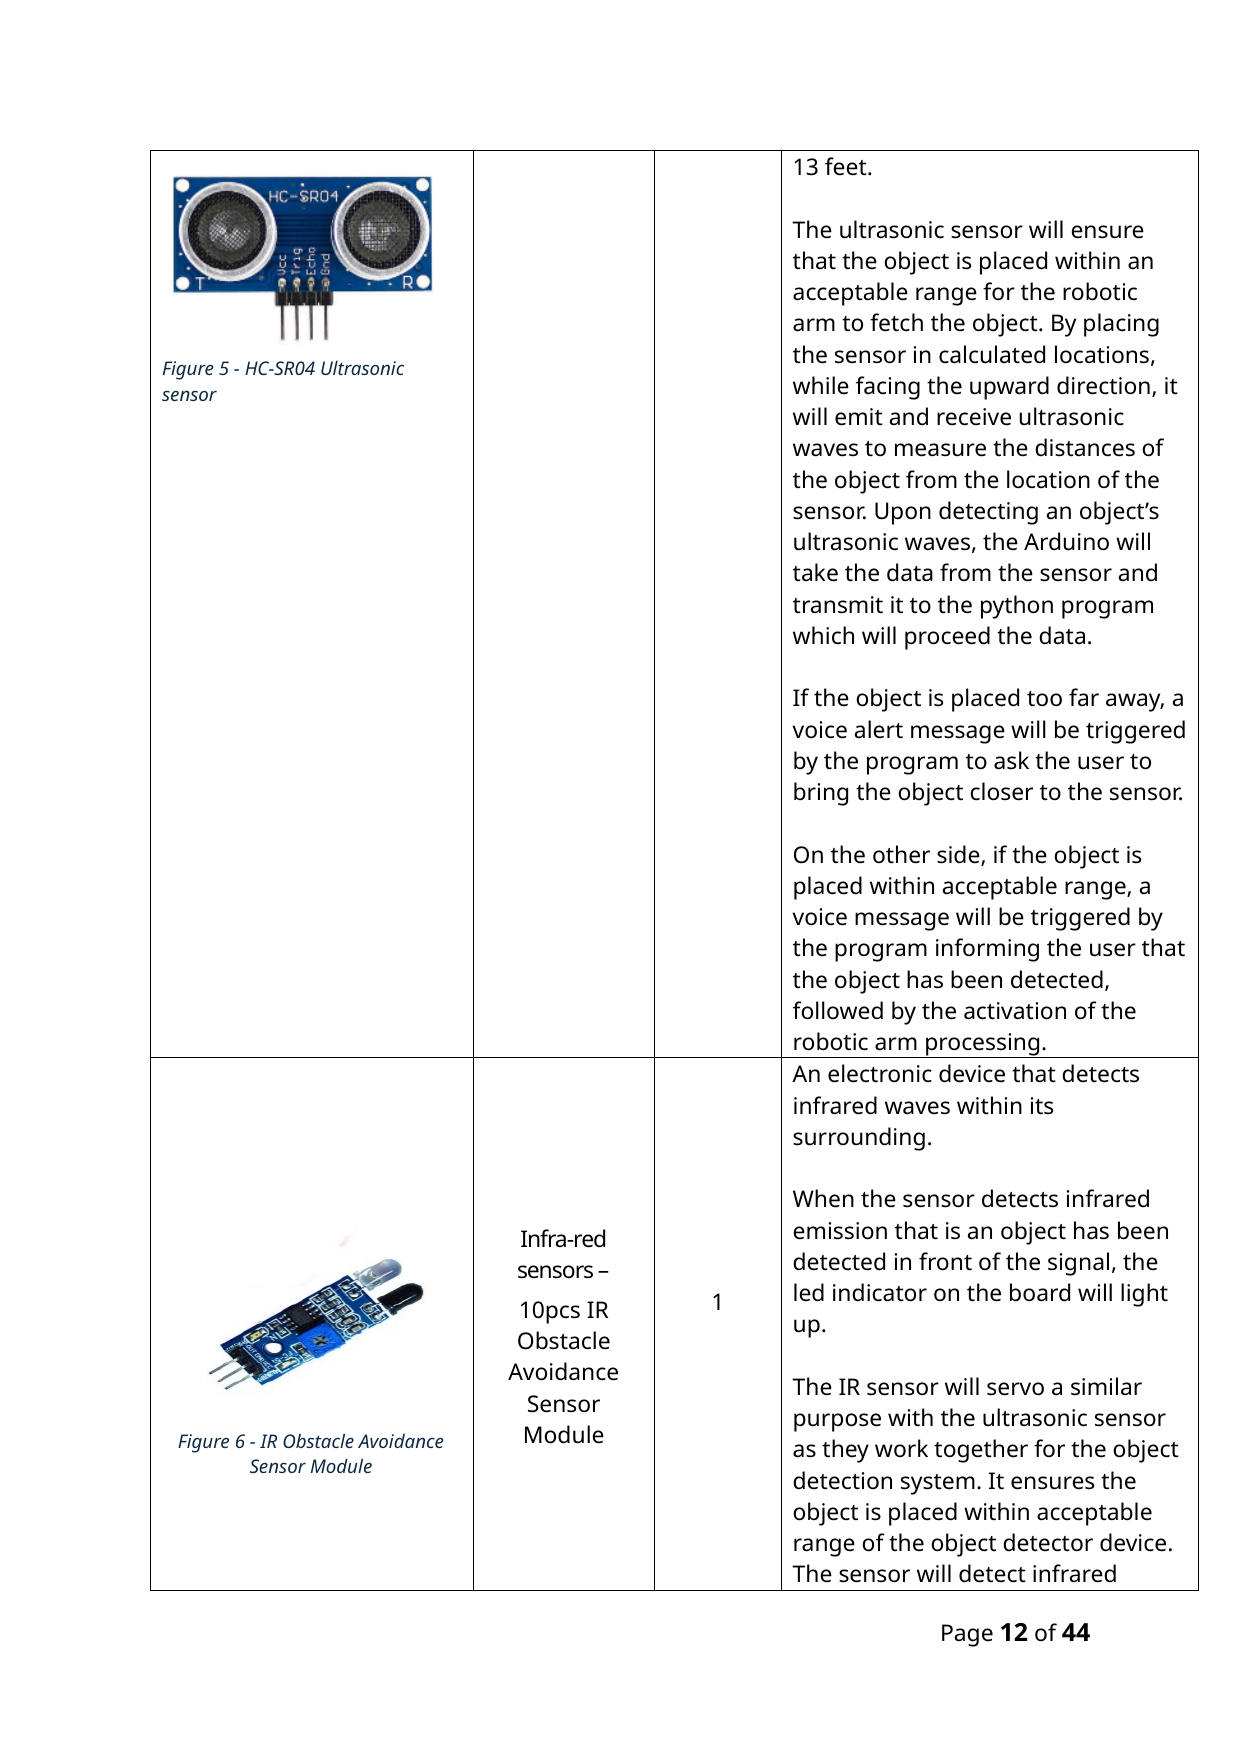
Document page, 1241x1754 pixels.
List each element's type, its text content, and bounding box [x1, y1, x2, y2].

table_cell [151, 151, 473, 1057]
picture [161, 151, 442, 348]
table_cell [474, 1058, 654, 1589]
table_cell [151, 1058, 473, 1589]
table_cell 1 [655, 151, 781, 1057]
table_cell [782, 1058, 1198, 1589]
picture [183, 1228, 441, 1420]
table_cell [782, 151, 1198, 1057]
table_cell 1 [655, 1058, 781, 1589]
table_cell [474, 151, 654, 1057]
